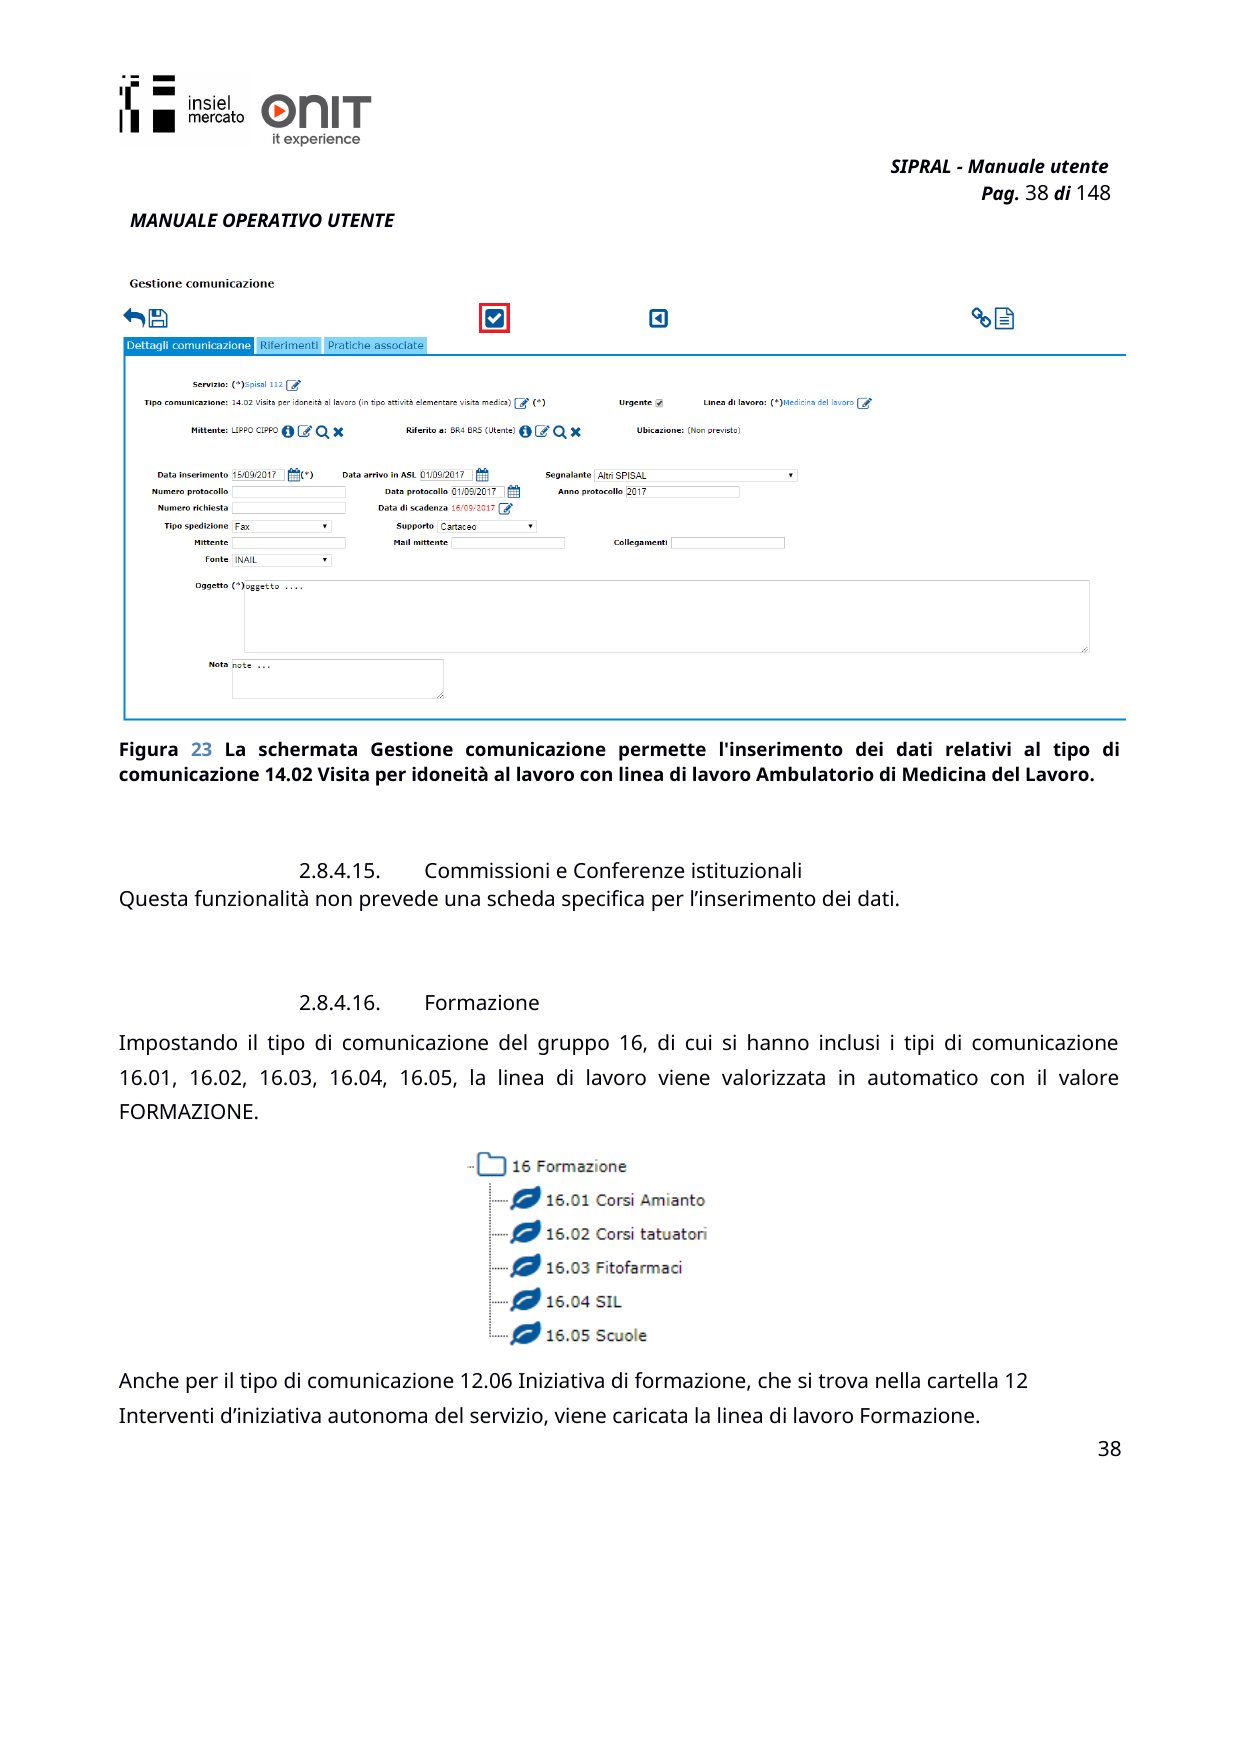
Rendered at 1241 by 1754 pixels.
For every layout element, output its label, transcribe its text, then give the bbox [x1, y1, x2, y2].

text Impostando il tipo di comunicazione del gruppo 16, di cui si hanno inclusi i tipi di comunicazione 16.01, 16.02, 16.03, 16.04, 16.05, la linea di lavoro viene valorizzata in automatico con il valore FORMAZIONE. [119, 1028, 1121, 1126]
picture [257, 91, 376, 149]
text Questa funzionalità non prevede una scheda specifica per l’inserimento dei dati. [119, 884, 1121, 913]
subtitle Formazione [299, 988, 1121, 1016]
picture [118, 73, 252, 149]
text Figura 23 La schermata Gestione comunicazione permette l'inserimento dei dati relativi al tipo di comunicazione 14.02 Visita per idoneità al lavoro con linea di lavoro Ambulatorio di Medicina del Lavoro. [119, 736, 1121, 787]
subtitle Commissioni e Conferenze istituzionali [299, 856, 1121, 884]
text Anche per il tipo di comunicazione 12.06 Iniziativa di formazione, che si trova nella cartella 12 Interventi d’iniziativa autonoma del servizio, viene caricata la linea di lavoro Formazione. [119, 1366, 1121, 1429]
picture [118, 274, 1127, 724]
picture [467, 1144, 773, 1354]
